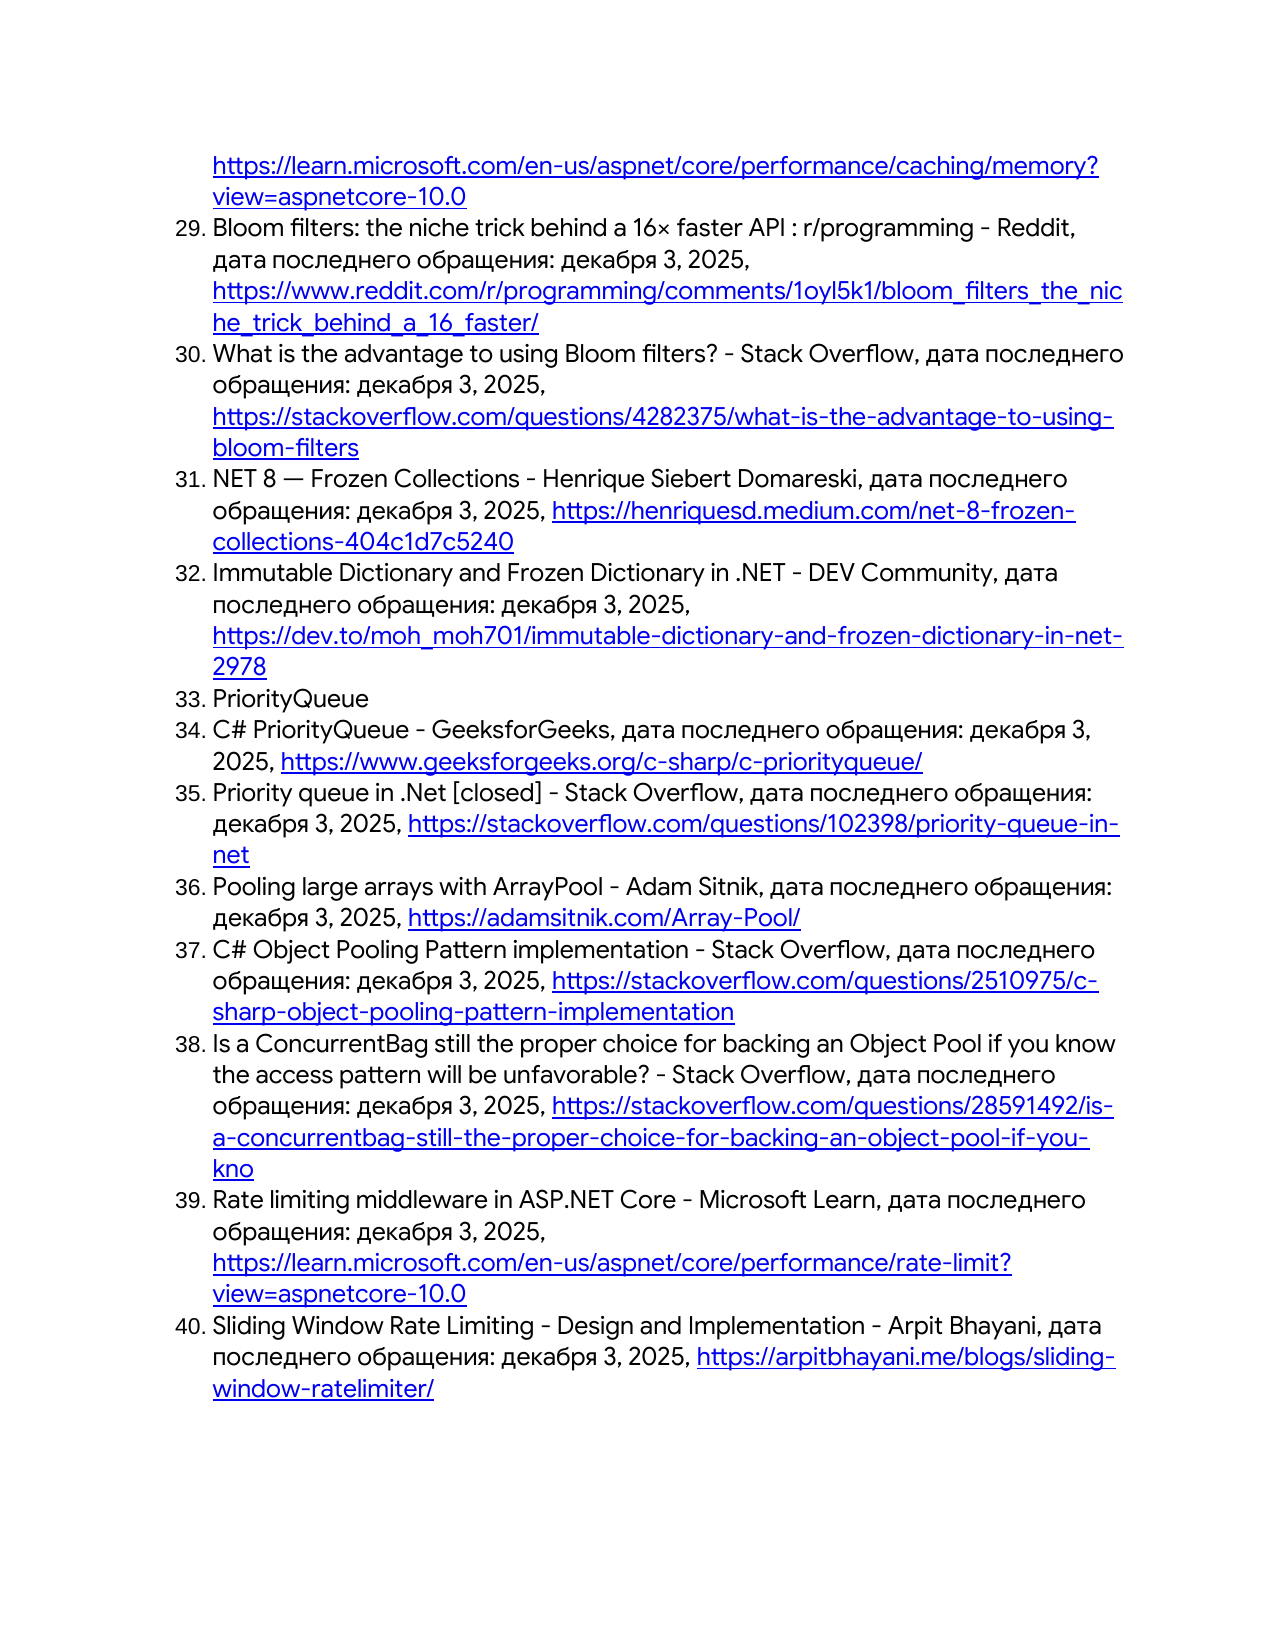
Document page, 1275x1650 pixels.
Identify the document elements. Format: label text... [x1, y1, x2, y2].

list NET 8 — Frozen Collections - Henrique Siebert Domareski, дата последнего обращения: декабря 3, 2025, https://henriquesd.medium.com/net-8-frozen-collections-404c1d7c5240 [175, 463, 1125, 558]
list PriorityQueue [175, 683, 1125, 714]
list Priority queue in .Net [closed] - Stack Overflow, дата последнего обращения: декабря 3, 2025, https://stackoverflow.com/questions/102398/priority-queue-in-net [175, 777, 1125, 871]
list Bloom filters: the niche trick behind a 16× faster API : r/programming - Reddit, дата последнего обращения: декабря 3, 2025, https://www.reddit.com/r/programming/comments/1oyl5k1/bloom_filters_the_niche_trick_behind_a_16_faster/ [175, 213, 1125, 338]
list C# Object Pooling Pattern implementation - Stack Overflow, дата последнего обращения: декабря 3, 2025, https://stackoverflow.com/questions/2510975/c-sharp-object-pooling-pattern-implementation [175, 934, 1125, 1028]
list Sliding Window Rate Limiting - Design and Implementation - Arpit Bhayani, дата последнего обращения: декабря 3, 2025, https://arpitbhayani.me/blogs/sliding-window-ratelimiter/ [175, 1310, 1125, 1404]
list Pooling large arrays with ArrayPool - Adam Sitnik, дата последнего обращения: декабря 3, 2025, https://adamsitnik.com/Array-Pool/ [175, 871, 1125, 934]
list What is the advantage to using Bloom filters? - Stack Overflow, дата последнего обращения: декабря 3, 2025, https://stackoverflow.com/questions/4282375/what-is-the-advantage-to-using-bloom-filters [175, 338, 1125, 463]
list Is a ConcurrentBag still the proper choice for backing an Object Pool if you know the access pattern will be unfavorable? - Stack Overflow, дата последнего обращения: декабря 3, 2025, https://stackoverflow.com/questions/28591492/is-a-concurrentbag-still-the-proper-choice-for-backing-an-object-pool-if-you-kno [175, 1028, 1125, 1185]
list Immutable Dictionary and Frozen Dictionary in .NET - DEV Community, дата последнего обращения: декабря 3, 2025, https://dev.to/moh_moh701/immutable-dictionary-and-frozen-dictionary-in-net-2978 [175, 558, 1125, 683]
list Rate limiting middleware in ASP.NET Core - Microsoft Learn, дата последнего обращения: декабря 3, 2025, https://learn.microsoft.com/en-us/aspnet/core/performance/rate-limit?view=aspnetcore-10.0 [175, 1185, 1125, 1310]
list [175, 150, 1125, 213]
list C# PriorityQueue - GeeksforGeeks, дата последнего обращения: декабря 3, 2025, https://www.geeksforgeeks.org/c-sharp/c-priorityqueue/ [175, 714, 1125, 777]
